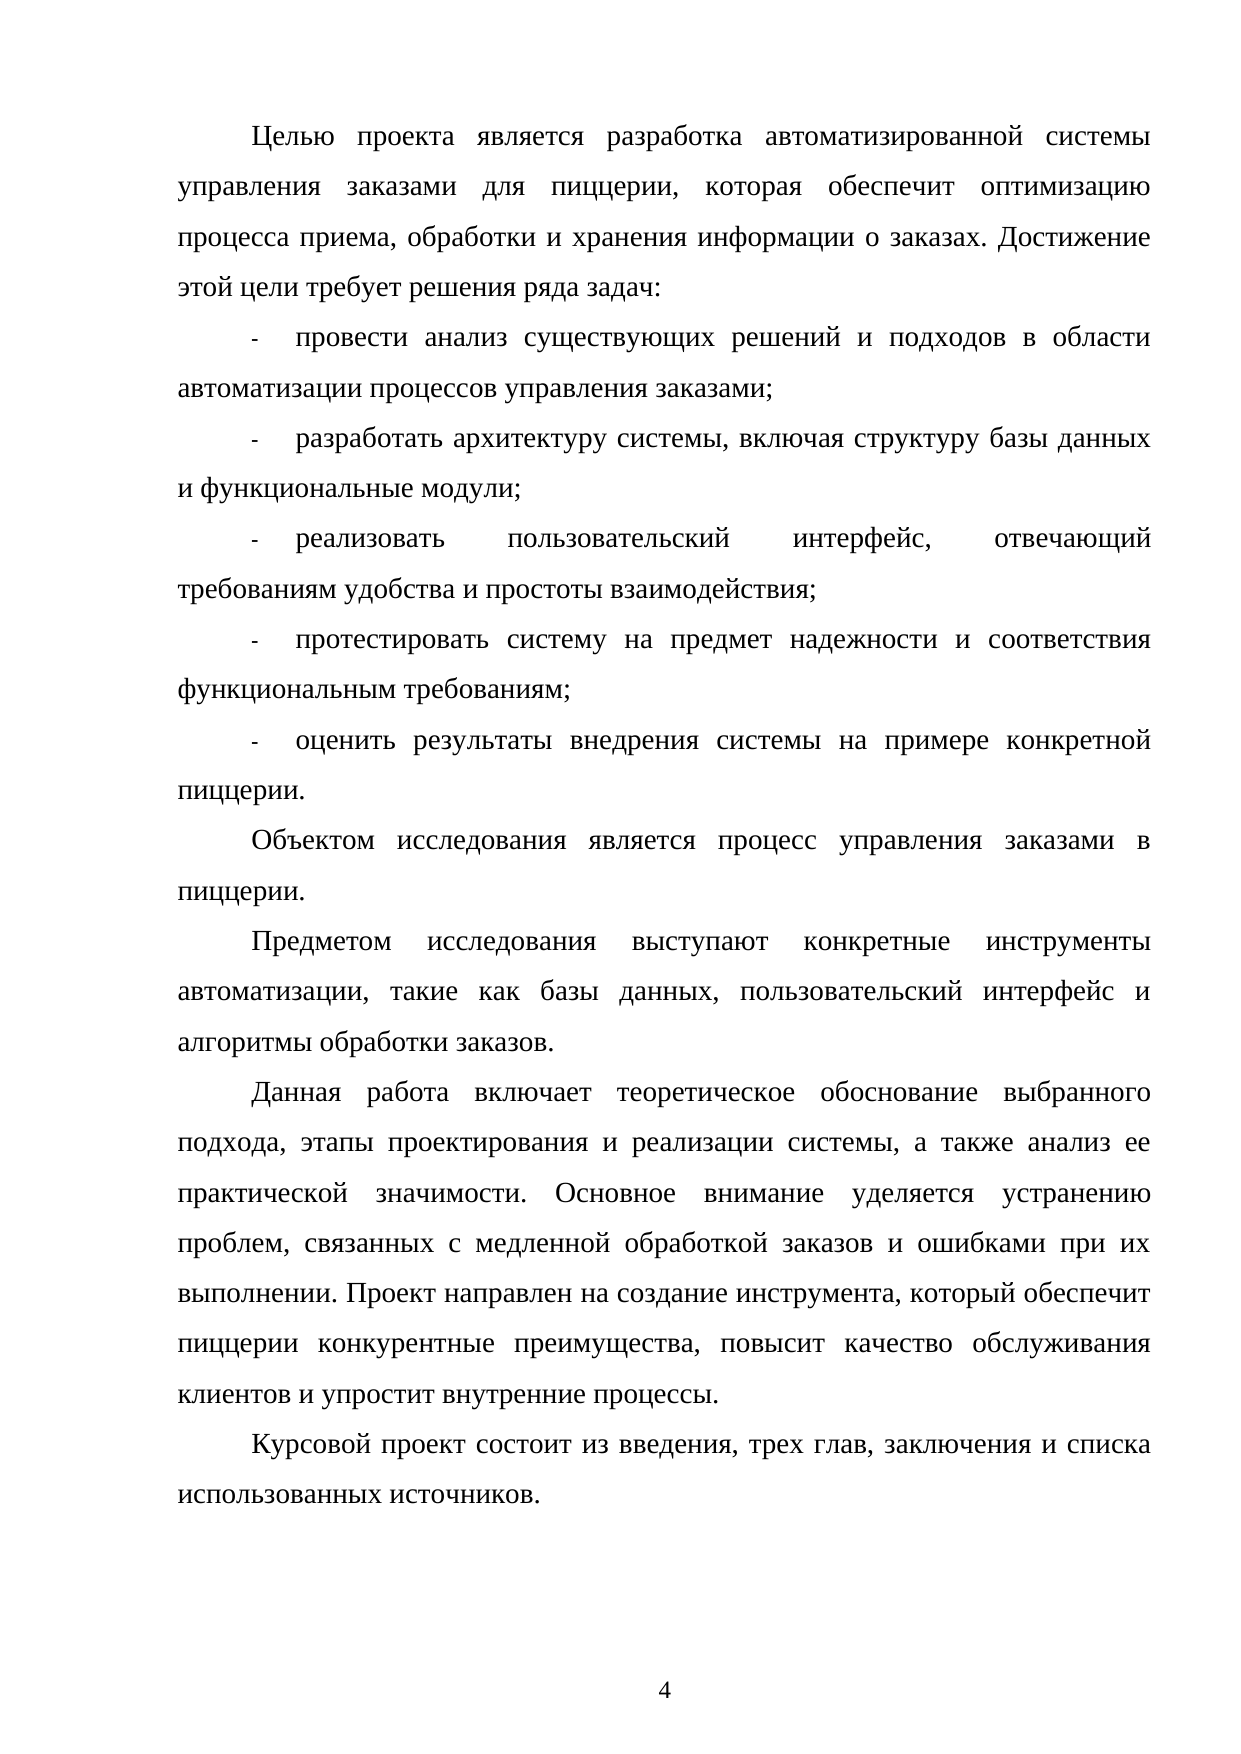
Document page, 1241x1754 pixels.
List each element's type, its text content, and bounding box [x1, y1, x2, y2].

list разработать архитектуру системы, включая структуру базы данных и функциональные модули; [177, 420, 1152, 504]
list протестировать систему на предмет надежности и соответствия функциональным требованиям; [177, 621, 1152, 705]
text Курсовой проект состоит из введения, трех глав, заключения и списка использованных источников. [177, 1426, 1152, 1510]
list провести анализ существующих решений и подходов в области автоматизации процессов управления заказами; [177, 319, 1152, 403]
text Объектом исследования является процесс управления заказами в пиццерии. [177, 822, 1152, 906]
list оценить результаты внедрения системы на примере конкретной пиццерии. [177, 722, 1152, 806]
text Целью проекта является разработка автоматизированной системы управления заказами для пиццерии, которая обеспечит оптимизацию процесса приема, обработки и хранения информации о заказах. Достижение этой цели требует решения ряда задач: [177, 118, 1152, 303]
text Предметом исследования выступают конкретные инструменты автоматизации, такие как базы данных, пользовательский интерфейс и алгоритмы обработки заказов. [177, 923, 1152, 1057]
text Данная работа включает теоретическое обоснование выбранного подхода, этапы проектирования и реализации системы, а также анализ ее практической значимости. Основное внимание уделяется устранению проблем, связанных с медленной обработкой заказов и ошибками при их выполнении. Проект направлен на создание инструмента, который обеспечит пиццерии конкурентные преимущества, повысит качество обслуживания клиентов и упростит внутренние процессы. [177, 1074, 1152, 1409]
list реализовать пользовательский интерфейс, отвечающий требованиям удобства и простоты взаимодействия; [177, 521, 1152, 604]
